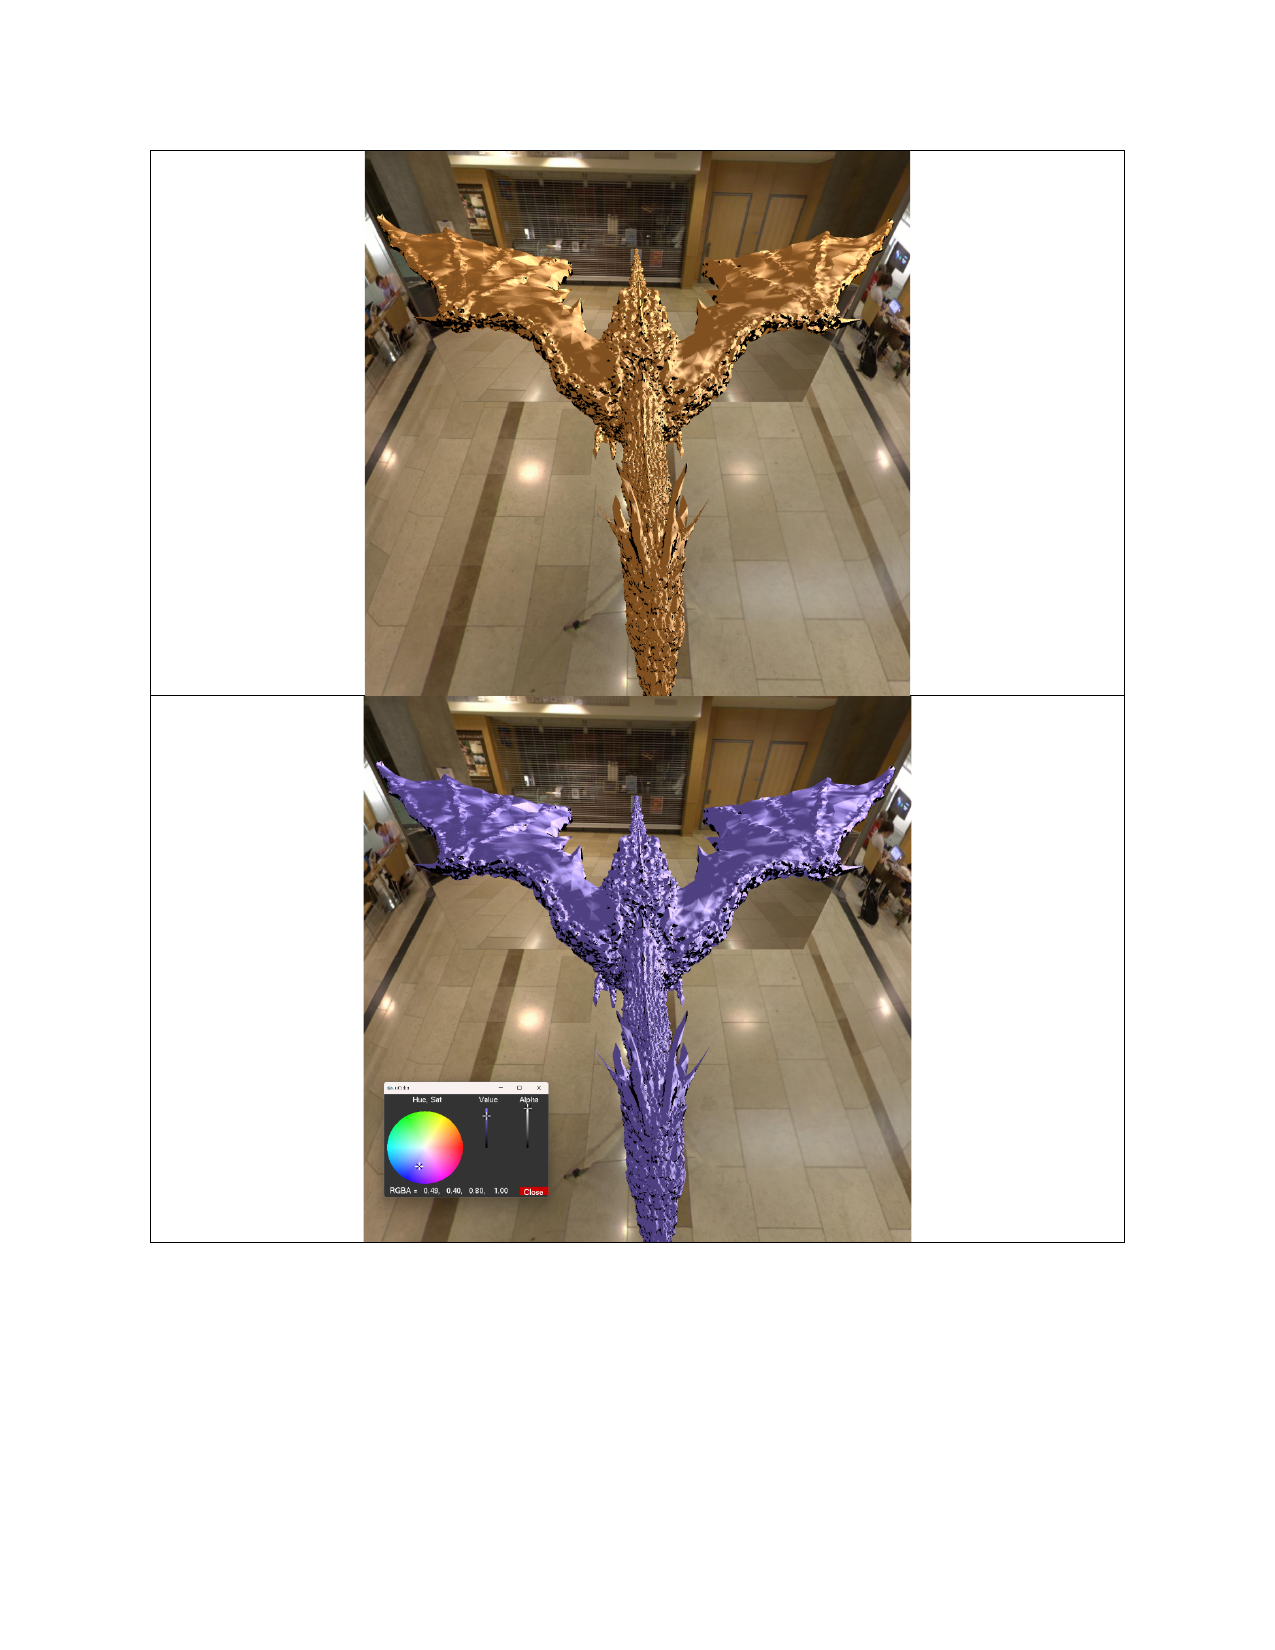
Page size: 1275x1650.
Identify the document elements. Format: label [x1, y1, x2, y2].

table_cell [151, 151, 364, 695]
table_cell [151, 696, 363, 1242]
table_cell [912, 696, 1124, 1242]
table_cell [911, 151, 1124, 695]
picture [363, 151, 912, 1242]
